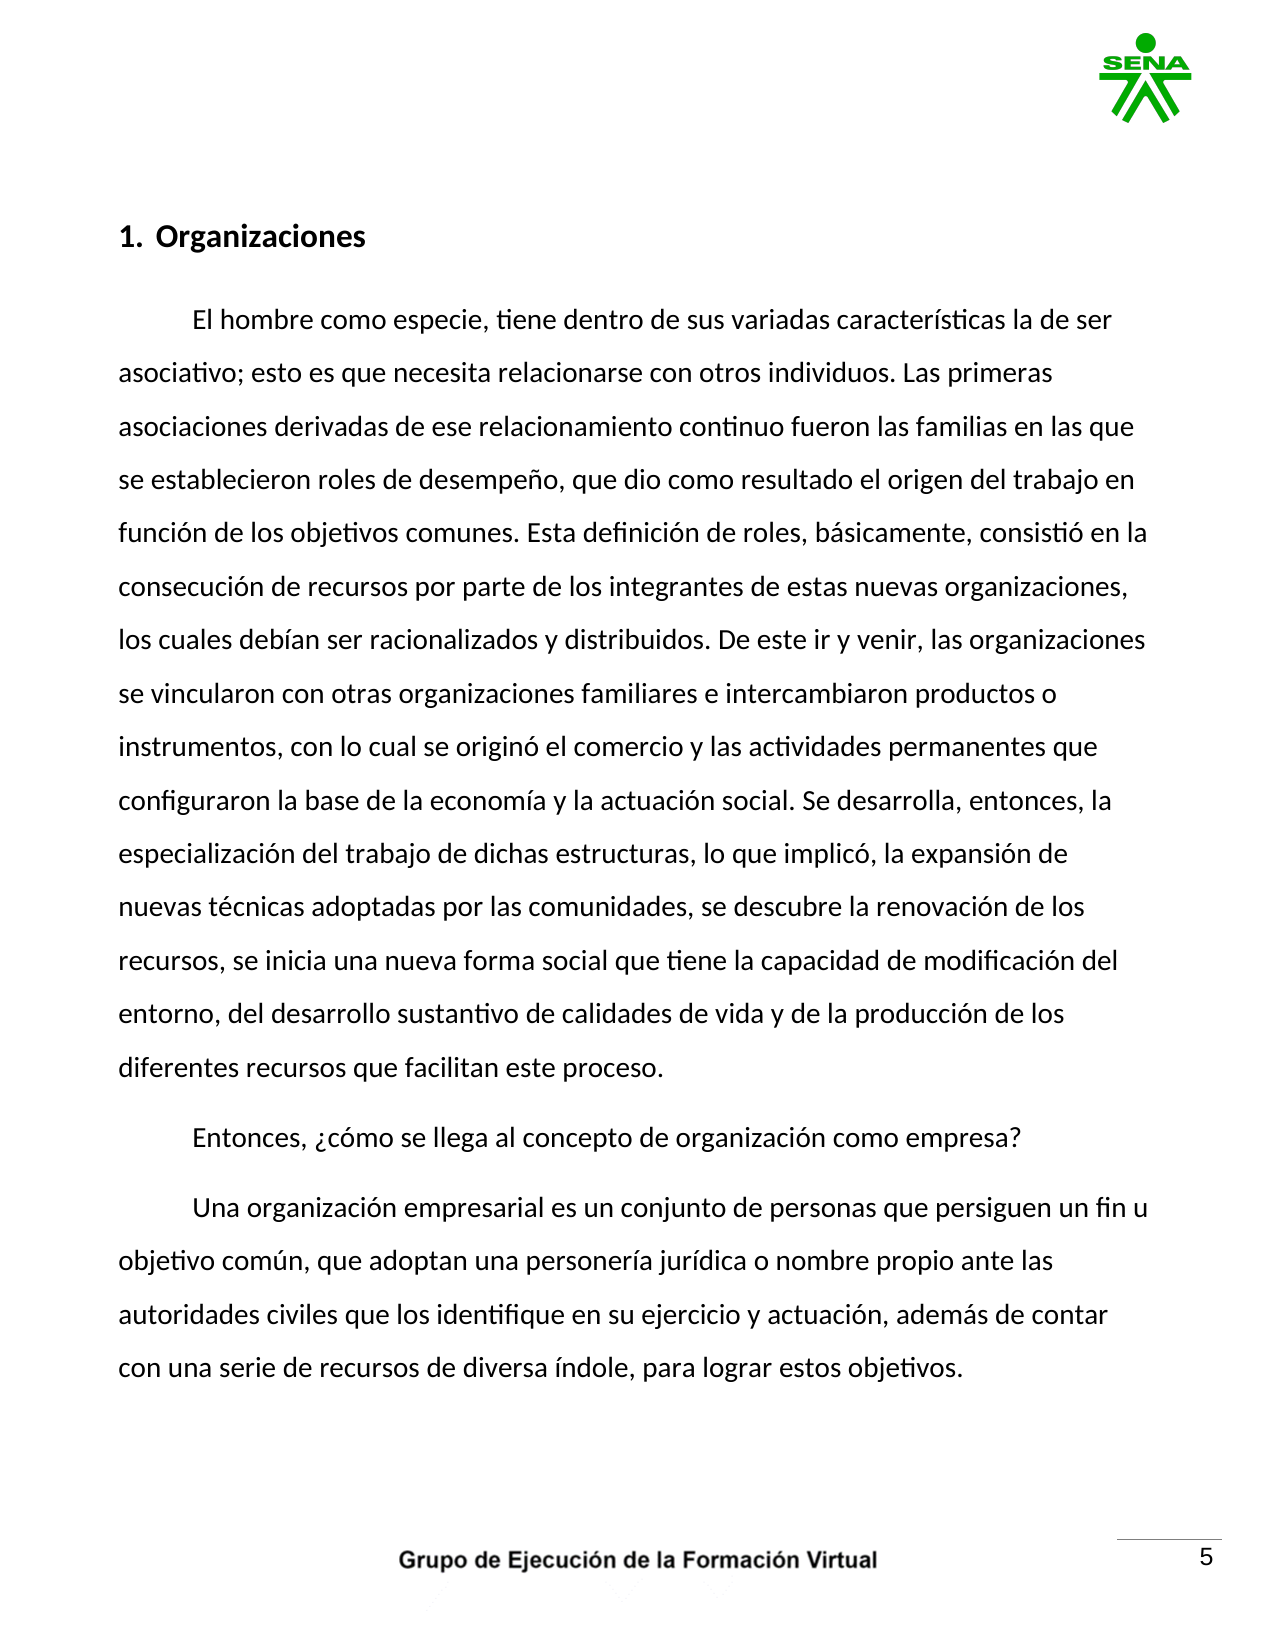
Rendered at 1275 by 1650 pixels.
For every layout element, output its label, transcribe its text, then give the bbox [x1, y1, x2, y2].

text Una organización empresarial es un conjunto de personas que persiguen un fin u objetivo común, que adoptan una personería jurídica o nombre propio ante las autoridades civiles que los identifique en su ejercicio y actuación, además de contar con una serie de recursos de diversa índole, para lograr estos objetivos. [118, 1189, 1152, 1385]
picture [0, 1500, 1275, 1611]
text Entonces, ¿cómo se llega al concepto de organización como empresa? [118, 1119, 1152, 1154]
picture [1099, 33, 1192, 123]
text El hombre como especie, tiene dentro de sus variadas características la de ser asociativo; esto es que necesita relacionarse con otros individuos. Las primeras asociaciones derivadas de ese relacionamiento continuo fueron las familias en las que se establecieron roles de desempeño, que dio como resultado el origen del trabajo en función de los objetivos comunes. Esta definición de roles, básicamente, consistió en la consecución de recursos por parte de los integrantes de estas nuevas organizaciones, los cuales debían ser racionalizados y distribuidos. De este ir y venir, las organizaciones se vincularon con otras organizaciones familiares e intercambiaron productos o instrumentos, con lo cual se originó el comercio y las actividades permanentes que configuraron la base de la economía y la actuación social. Se desarrolla, entonces, la especialización del trabajo de dichas estructuras, lo que implicó, la expansión de nuevas técnicas adoptadas por las comunidades, se descubre la renovación de los recursos, se inicia una nueva forma social que tiene la capacidad de modificación del entorno, del desarrollo sustantivo de calidades de vida y de la producción de los diferentes recursos que facilitan este proceso. [118, 301, 1152, 1084]
subtitle Organizaciones [118, 215, 1152, 255]
